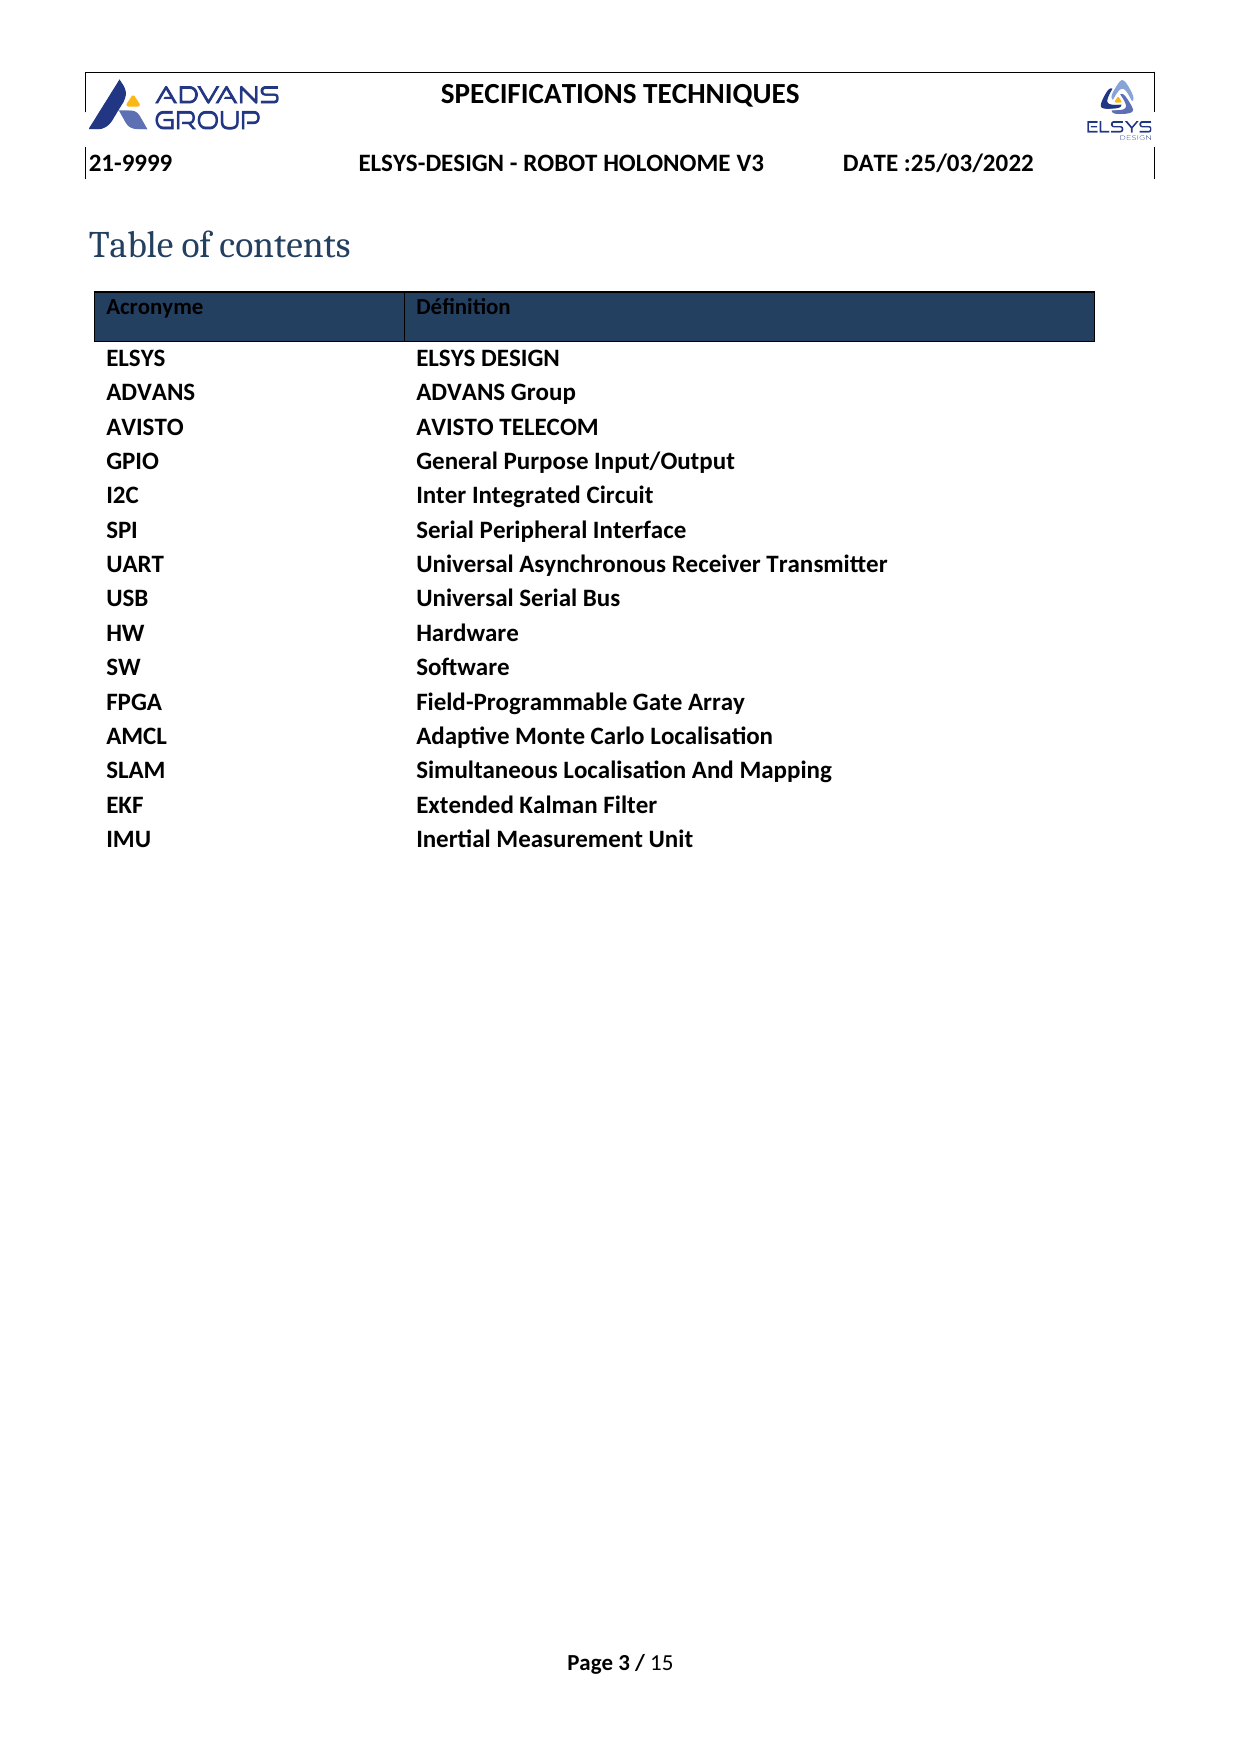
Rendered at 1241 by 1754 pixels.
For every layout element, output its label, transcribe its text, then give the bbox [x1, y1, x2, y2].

picture [88, 79, 279, 130]
table_cell Inertial Measurement Unit [405, 823, 1095, 858]
table_cell Software [405, 651, 1095, 686]
table_cell IMU [95, 823, 405, 858]
picture [1087, 80, 1152, 140]
table_cell GPIO [95, 445, 405, 479]
table_cell AVISTO TELECOM [405, 411, 1095, 445]
table_cell AVISTO [95, 411, 405, 445]
table_cell Extended Kalman Filter [405, 789, 1095, 823]
table_cell ADVANS [95, 376, 405, 411]
table_cell Inter Integrated Circuit [405, 480, 1095, 514]
table_cell USB [95, 583, 405, 617]
table_cell AMCL [95, 720, 405, 754]
table_cell Universal Serial Bus [405, 583, 1095, 617]
table_cell ADVANS Group [405, 376, 1095, 411]
table_cell SPI [95, 514, 405, 548]
table_cell UART [95, 548, 405, 583]
table_cell ELSYS DESIGN [405, 342, 1095, 376]
table_cell I2C [95, 480, 405, 514]
table_cell ELSYS [95, 342, 405, 376]
table_cell EKF [95, 789, 405, 823]
table_cell SW [95, 651, 405, 686]
table_cell Field-Programmable Gate Array [405, 686, 1095, 720]
text Table of contents [88, 223, 1152, 266]
table_cell Hardware [405, 617, 1095, 651]
table_cell FPGA [95, 686, 405, 720]
table_cell Simultaneous Localisation And Mapping [405, 755, 1095, 789]
table_cell HW [95, 617, 405, 651]
table_header Acronyme [95, 293, 404, 341]
table_cell Universal Asynchronous Receiver Transmitter [405, 548, 1095, 583]
table_header Définition [405, 293, 1094, 341]
table_cell Adaptive Monte Carlo Localisation [405, 720, 1095, 754]
table_cell Serial Peripheral Interface [405, 514, 1095, 548]
table_cell General Purpose Input/Output [405, 445, 1095, 479]
table_cell SLAM [95, 755, 405, 789]
